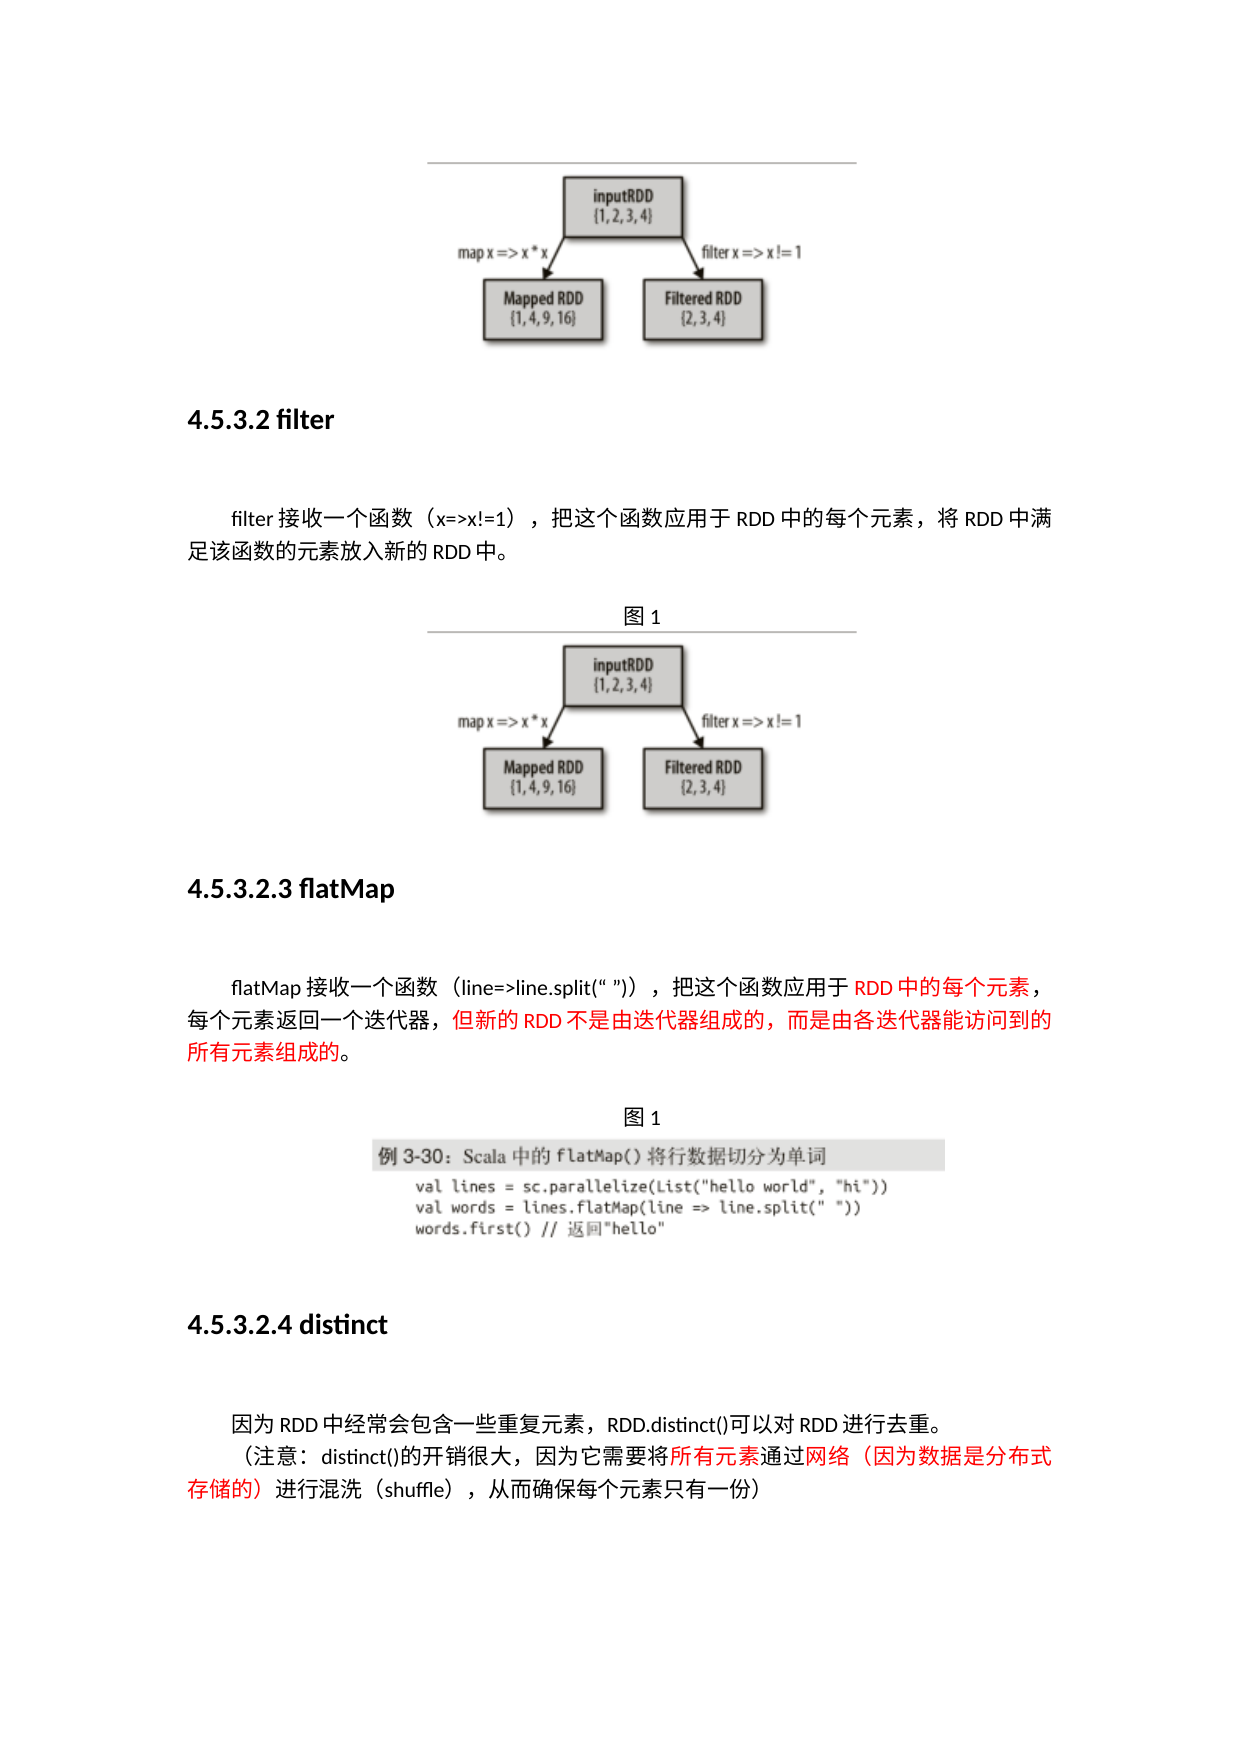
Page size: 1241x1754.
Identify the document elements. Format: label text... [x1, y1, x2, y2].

text 图1 [187, 1100, 1053, 1132]
text 因为RDD中经常会包含一些重复元素，RDD.distinct()可以对RDD进行去重。 [187, 1406, 1053, 1439]
text flatMap接收一个函数（line=>line.split(“ ”)），把这个函数应用于RDD中的每个元素，每个元素返回一个迭代器，但新的RDD不是由迭代器组成的，而是由各迭代器能访问到的所有元素组成的。 [187, 970, 1053, 1067]
text filter接收一个函数（x=>x!=1），把这个函数应用于RDD中的每个元素，将RDD中满足该函数的元素放入新的RDD中。 [187, 501, 1053, 566]
text （注意：distinct()的开销很大，因为它需要将所有元素通过网络（因为数据是分布式存储的）进行混洗（shuffle），从而确保每个元素只有一份） [187, 1439, 1053, 1504]
picture [427, 631, 857, 824]
text 图1 [187, 598, 1053, 631]
picture [427, 162, 857, 355]
subtitle 4.5.3.2.3 flatMap [187, 855, 1053, 920]
subtitle 4.5.3.2 filter [187, 386, 1053, 451]
subtitle 4.5.3.2.4 distinct [187, 1292, 1053, 1357]
picture [338, 1132, 945, 1247]
